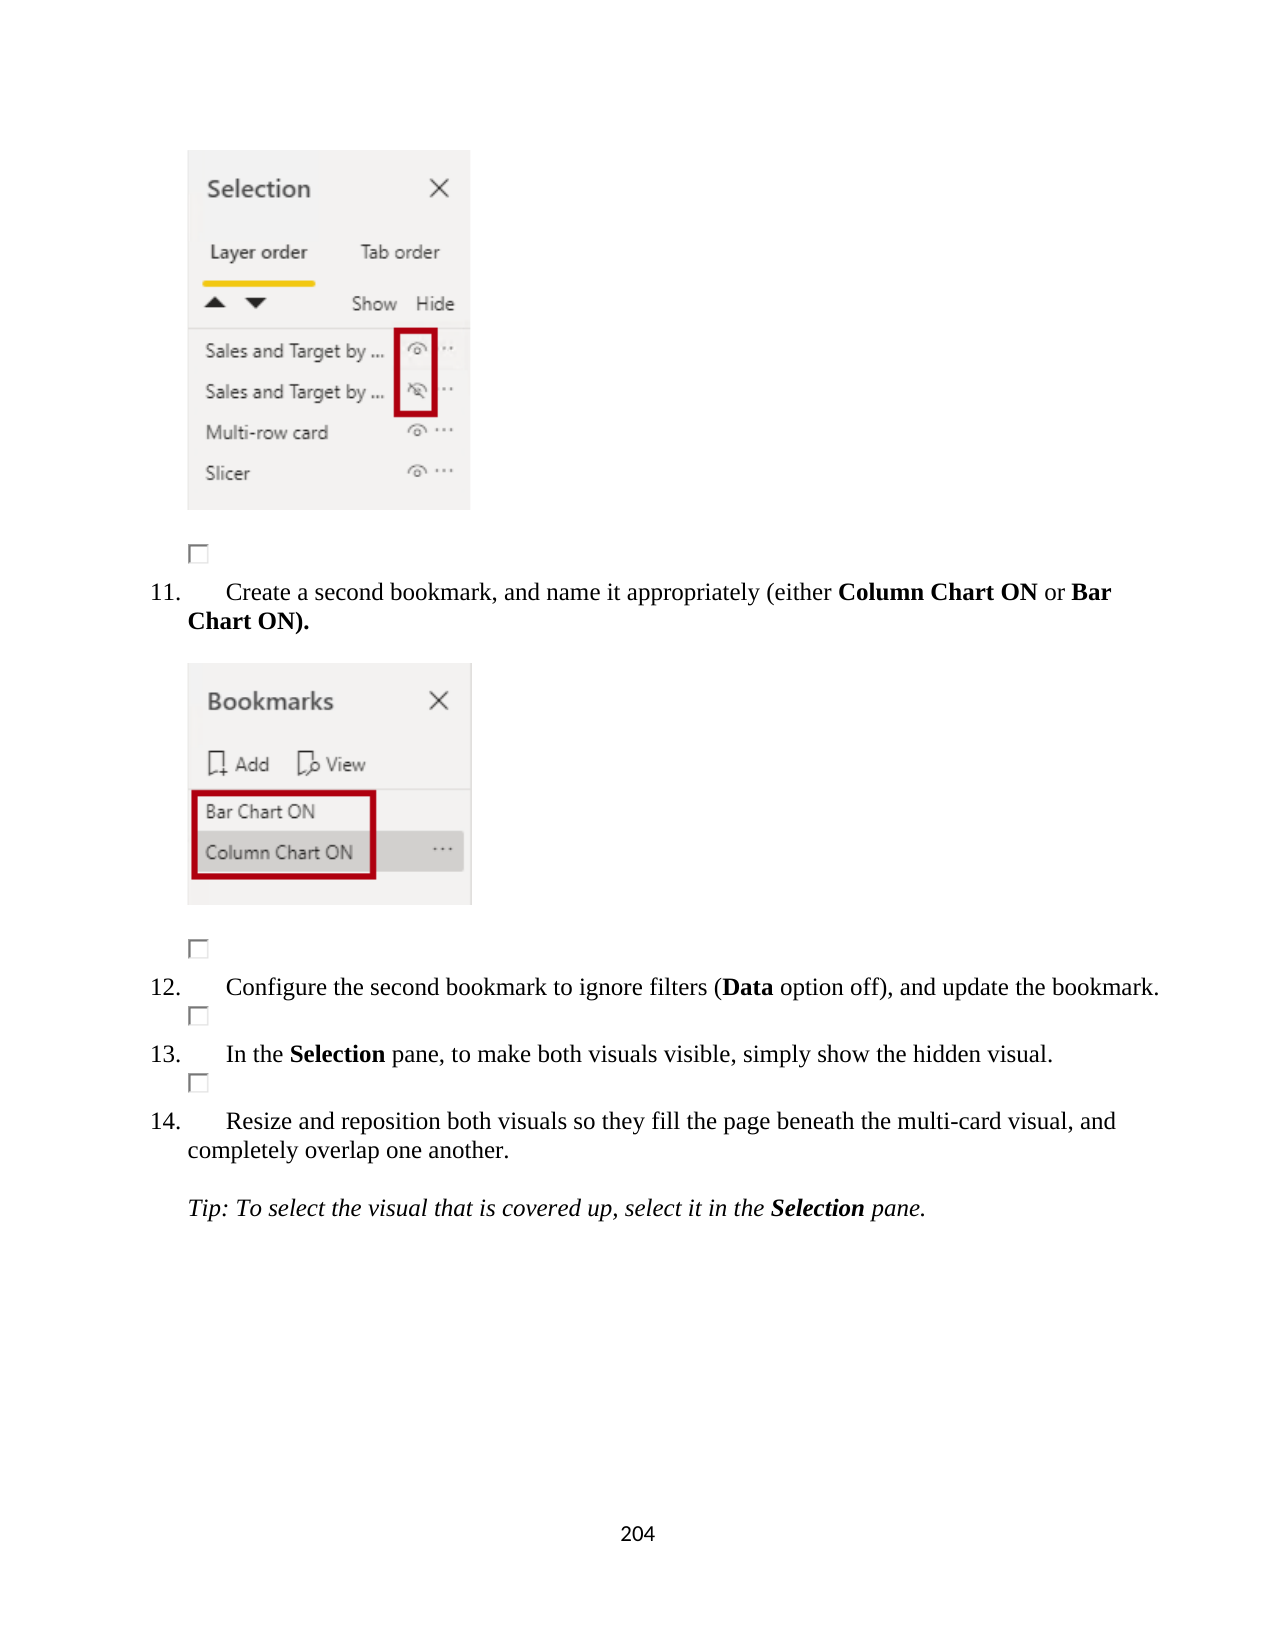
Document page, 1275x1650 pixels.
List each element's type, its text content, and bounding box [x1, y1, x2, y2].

text Tip: To select the visual that is covered up, select it in the Selection pane. [187, 1193, 1162, 1222]
list Resize and reposition both visuals so they fill the page beneath the multi-card visual, and completely overlap one another. [150, 1068, 1162, 1164]
list In the Selection pane, to make both visuals visible, simply show the hidden visual. [150, 1001, 1162, 1068]
list Create a second bookmark, and name it appropriately (either Column Chart ON or Bar Chart ON). [150, 539, 1162, 634]
picture [187, 150, 471, 510]
picture [187, 663, 472, 905]
list Configure the second bookmark to ignore filters (Data option off), and update the bookmark. [150, 933, 1162, 1001]
